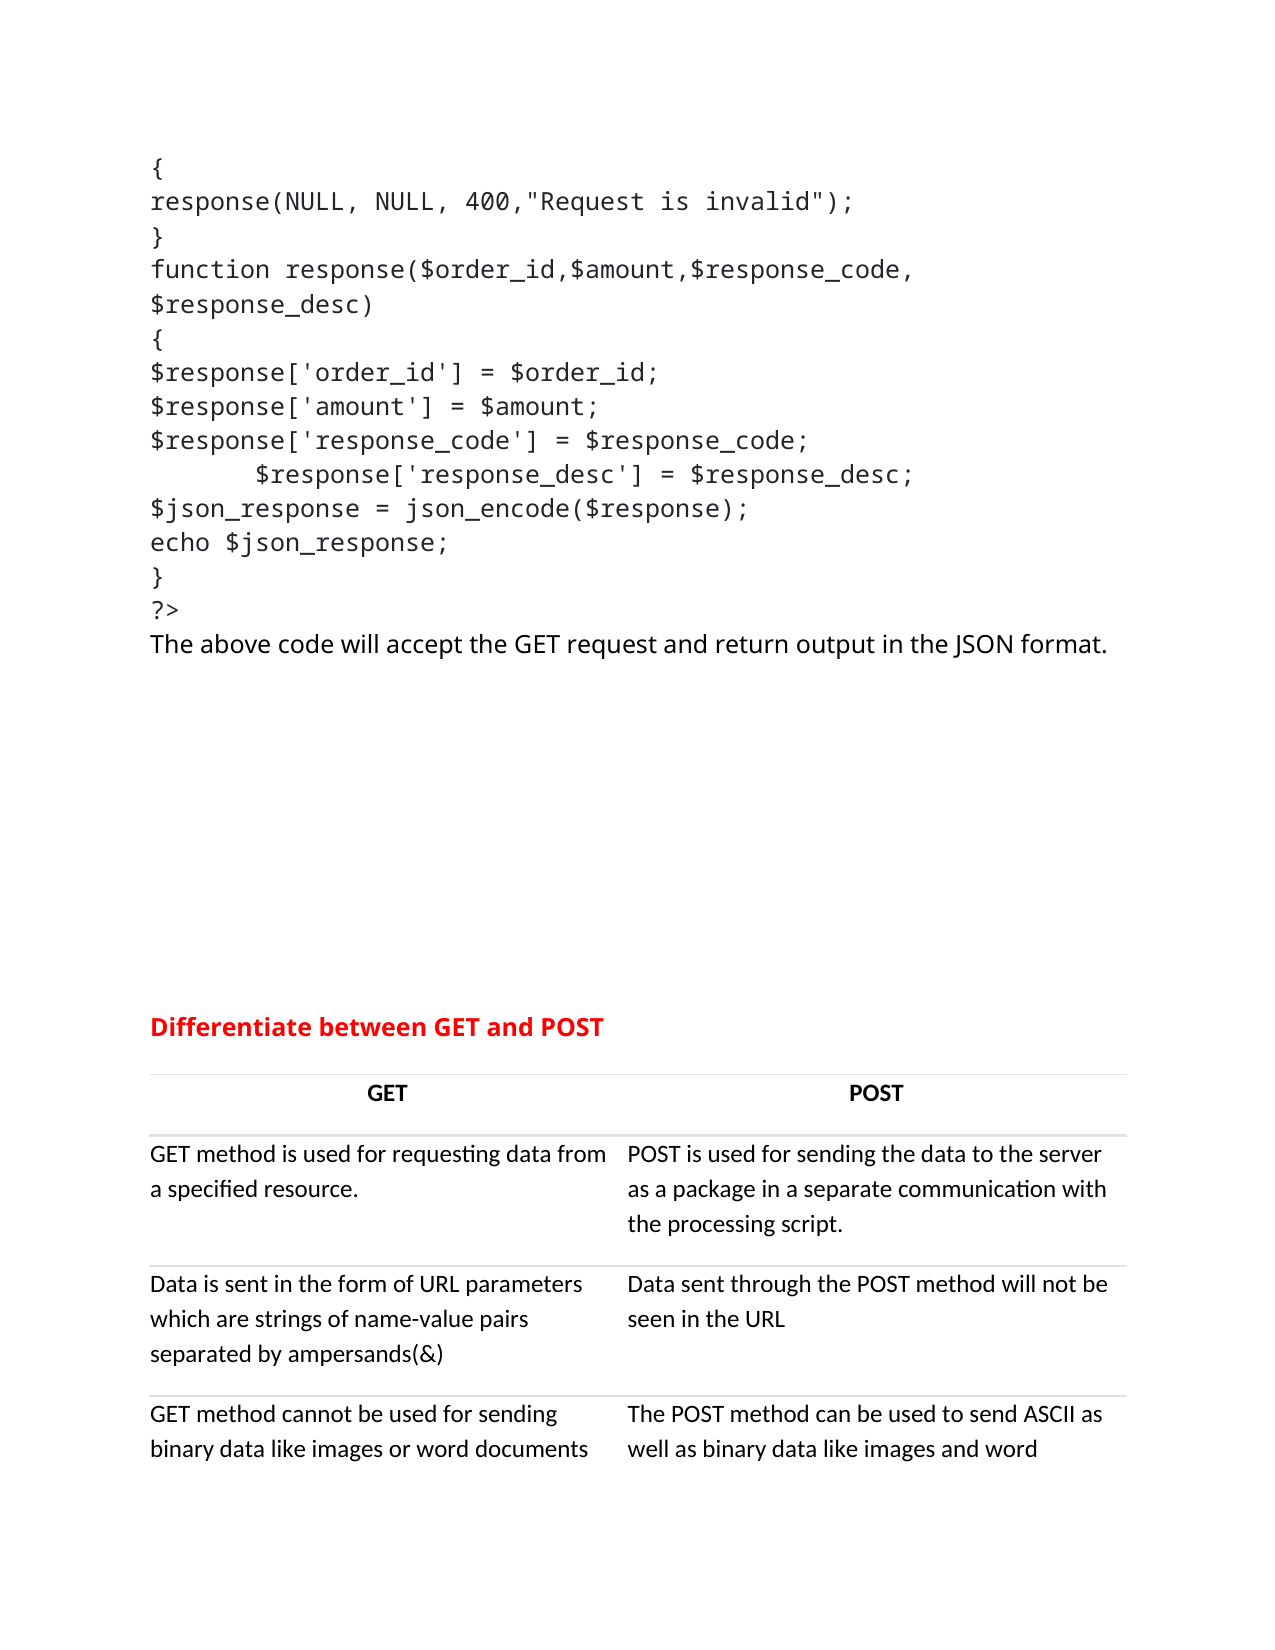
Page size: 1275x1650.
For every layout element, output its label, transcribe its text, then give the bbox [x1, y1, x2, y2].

table_cell POST is used for sending the data to the server as a package in a separate communication with the processing script. [626, 1137, 1127, 1265]
text $response['order_id'] = $order_id; [150, 354, 1125, 388]
text The above code will accept the GET request and return output in the JSON format. [150, 627, 1125, 661]
text ?> [150, 593, 1125, 627]
text $response['response_code'] = $response_code; [150, 422, 1125, 457]
text { [150, 320, 1125, 354]
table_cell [626, 1397, 1127, 1490]
text $response['response_desc'] = $response_desc; [150, 457, 1125, 491]
text function response($order_id,$amount,$response_code, $response_desc) [150, 252, 1125, 320]
text { [150, 150, 1125, 184]
table_cell GET method is used for requesting data from a specified resource. [149, 1137, 626, 1265]
text response(NULL, NULL, 400,"Request is invalid"); [150, 184, 1125, 218]
text } [150, 218, 1125, 252]
text echo $json_response; [150, 525, 1125, 559]
text $response['amount'] = $amount; [150, 388, 1125, 422]
subtitle Differentiate between GET and POST [150, 1006, 1125, 1044]
table_cell Data is sent in the form of URL parameters which are strings of name-value pairs separated by ampersands(&) [149, 1267, 626, 1395]
table_header POST [626, 1075, 1127, 1134]
table_header GET [149, 1075, 626, 1134]
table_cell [149, 1397, 626, 1490]
text } [150, 559, 1125, 593]
text $json_response = json_encode($response); [150, 491, 1125, 525]
table_cell Data sent through the POST method will not be seen in the URL [626, 1267, 1127, 1395]
